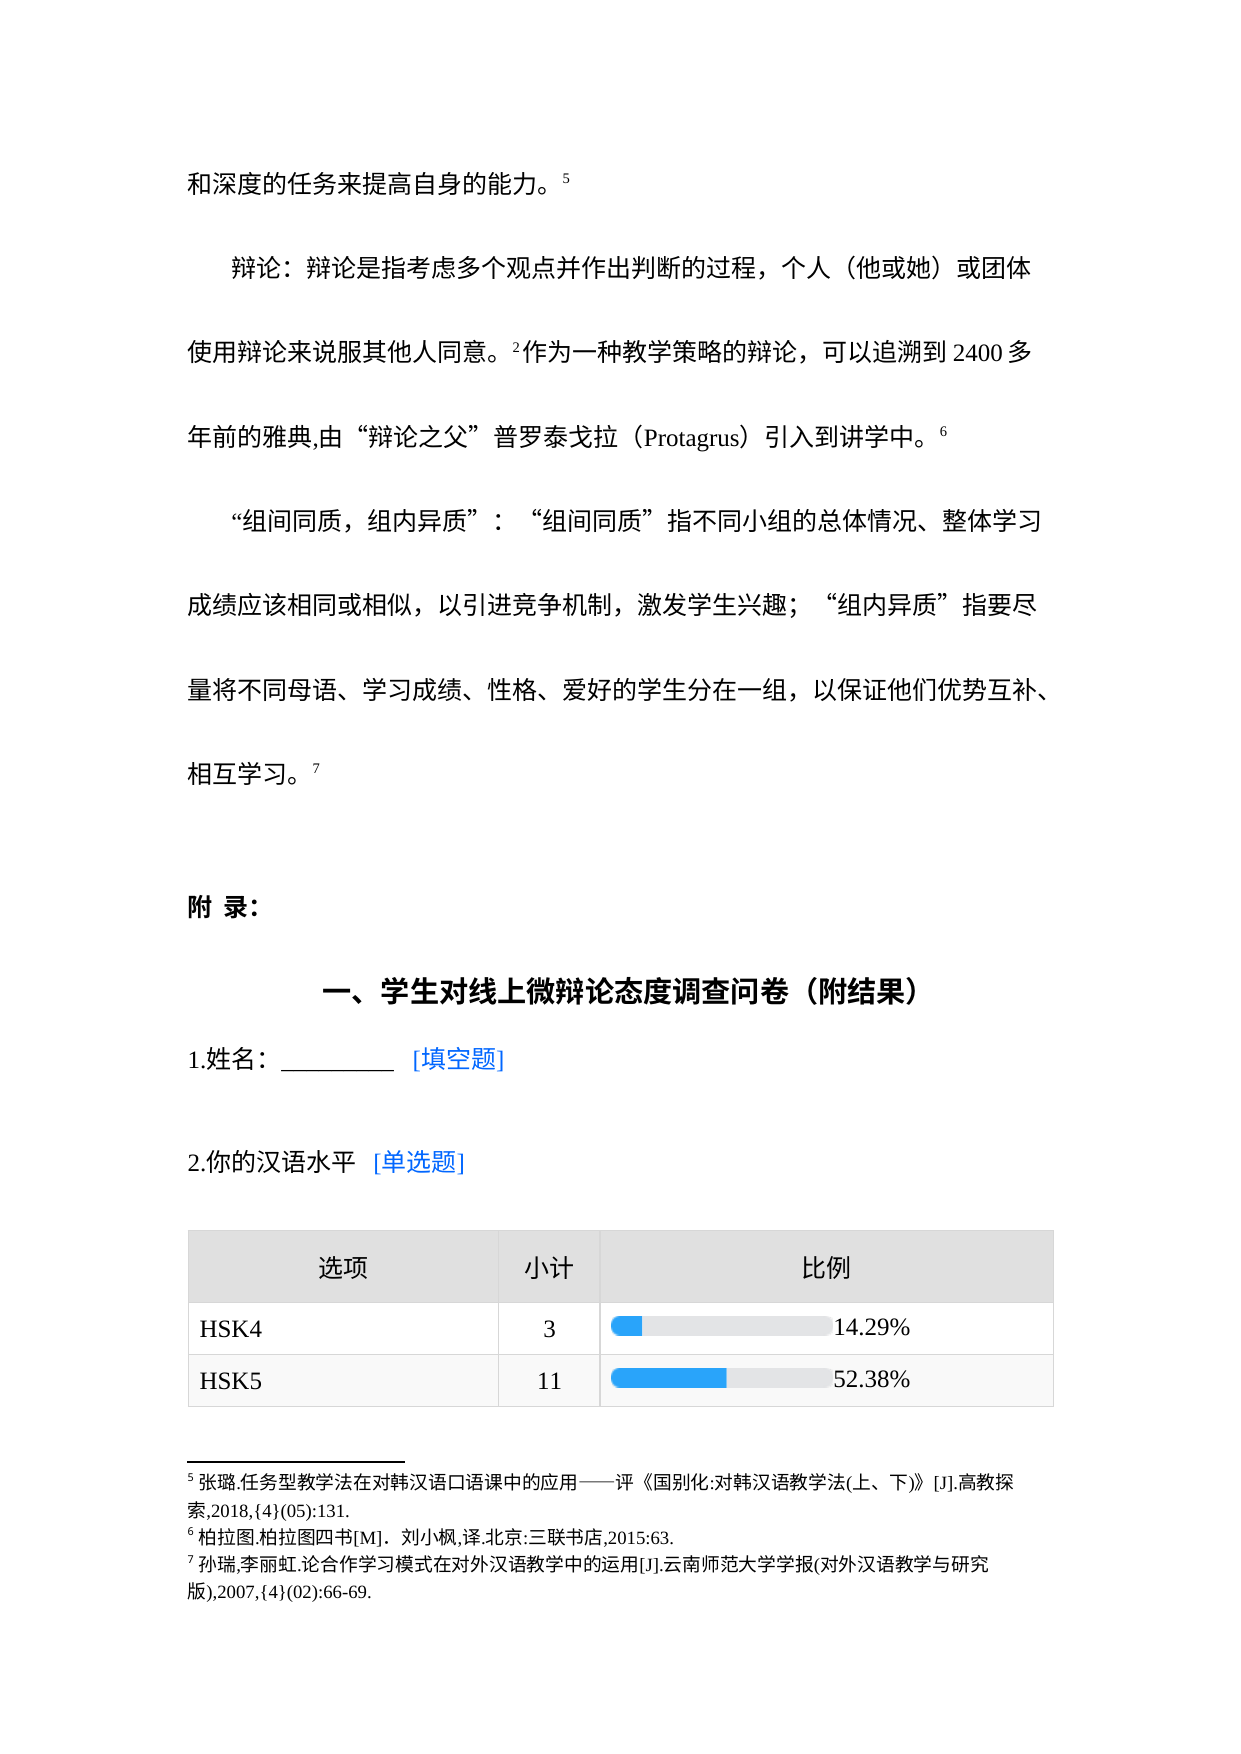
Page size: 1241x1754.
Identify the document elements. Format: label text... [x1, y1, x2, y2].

text 辩论：辩论是指考虑多个观点并作出判断的过程，个人（他或她）或团体使用辩论来说服其他人同意。2作为一种教学策略的辩论，可以追溯到2400多年前的雅典,由“辩论之父”普罗泰戈拉（Protagrus）引入到讲学中。 [187, 234, 1053, 468]
text 一、学生对线上微辩论态度调查问卷（附结果） [187, 957, 1053, 1022]
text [187, 150, 1053, 215]
table_header 小计 [499, 1231, 599, 1302]
table_cell HSK4 [189, 1303, 498, 1354]
text 2.你的汉语水平 [单选题] [187, 1128, 1053, 1193]
table_header 选项 [189, 1231, 498, 1302]
text “组间同质，组内异质”：“组间同质”指不同小组的总体情况、整体学习成绩应该相同或相似，以引进竞争机制，激发学生兴趣；“组内异质”指要尽量将不同母语、学习成绩、性格、爱好的学生分在一组，以保证他们优势互补、相互学习。 [187, 487, 1053, 805]
table_header 比例 [601, 1231, 1053, 1302]
table_cell 52.38% [601, 1355, 1053, 1406]
text 1.姓名：_________ [填空题] [187, 1025, 1053, 1090]
picture [611, 1368, 833, 1388]
table_cell HSK5 [189, 1355, 498, 1406]
table_cell 11 [499, 1355, 599, 1406]
table_cell 14.29% [601, 1303, 1053, 1354]
table_cell 3 [499, 1303, 599, 1354]
picture [611, 1316, 833, 1336]
text 附 录： [187, 873, 1053, 938]
